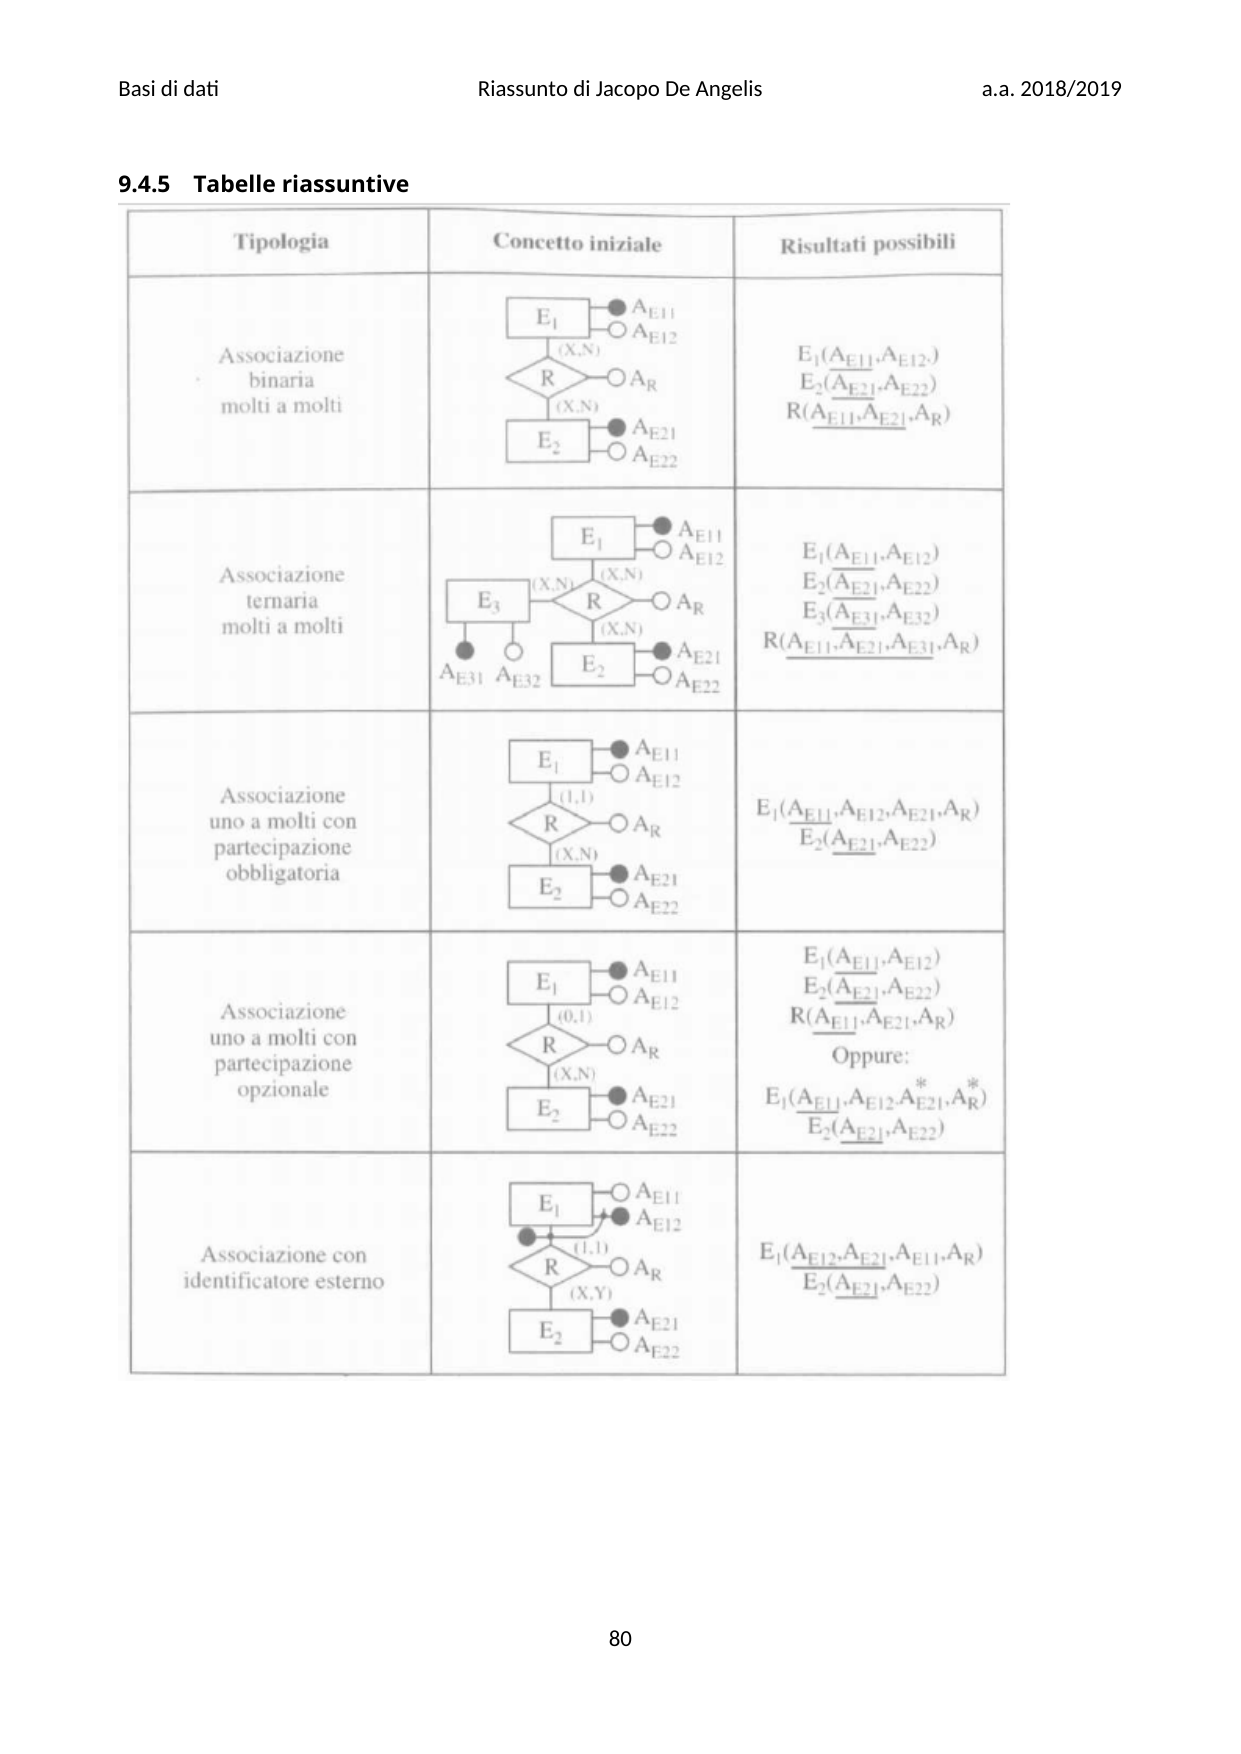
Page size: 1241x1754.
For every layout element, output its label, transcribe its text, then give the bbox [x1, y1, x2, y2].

subtitle Tabelle riassuntive [118, 168, 1122, 200]
picture [118, 202, 1011, 1381]
